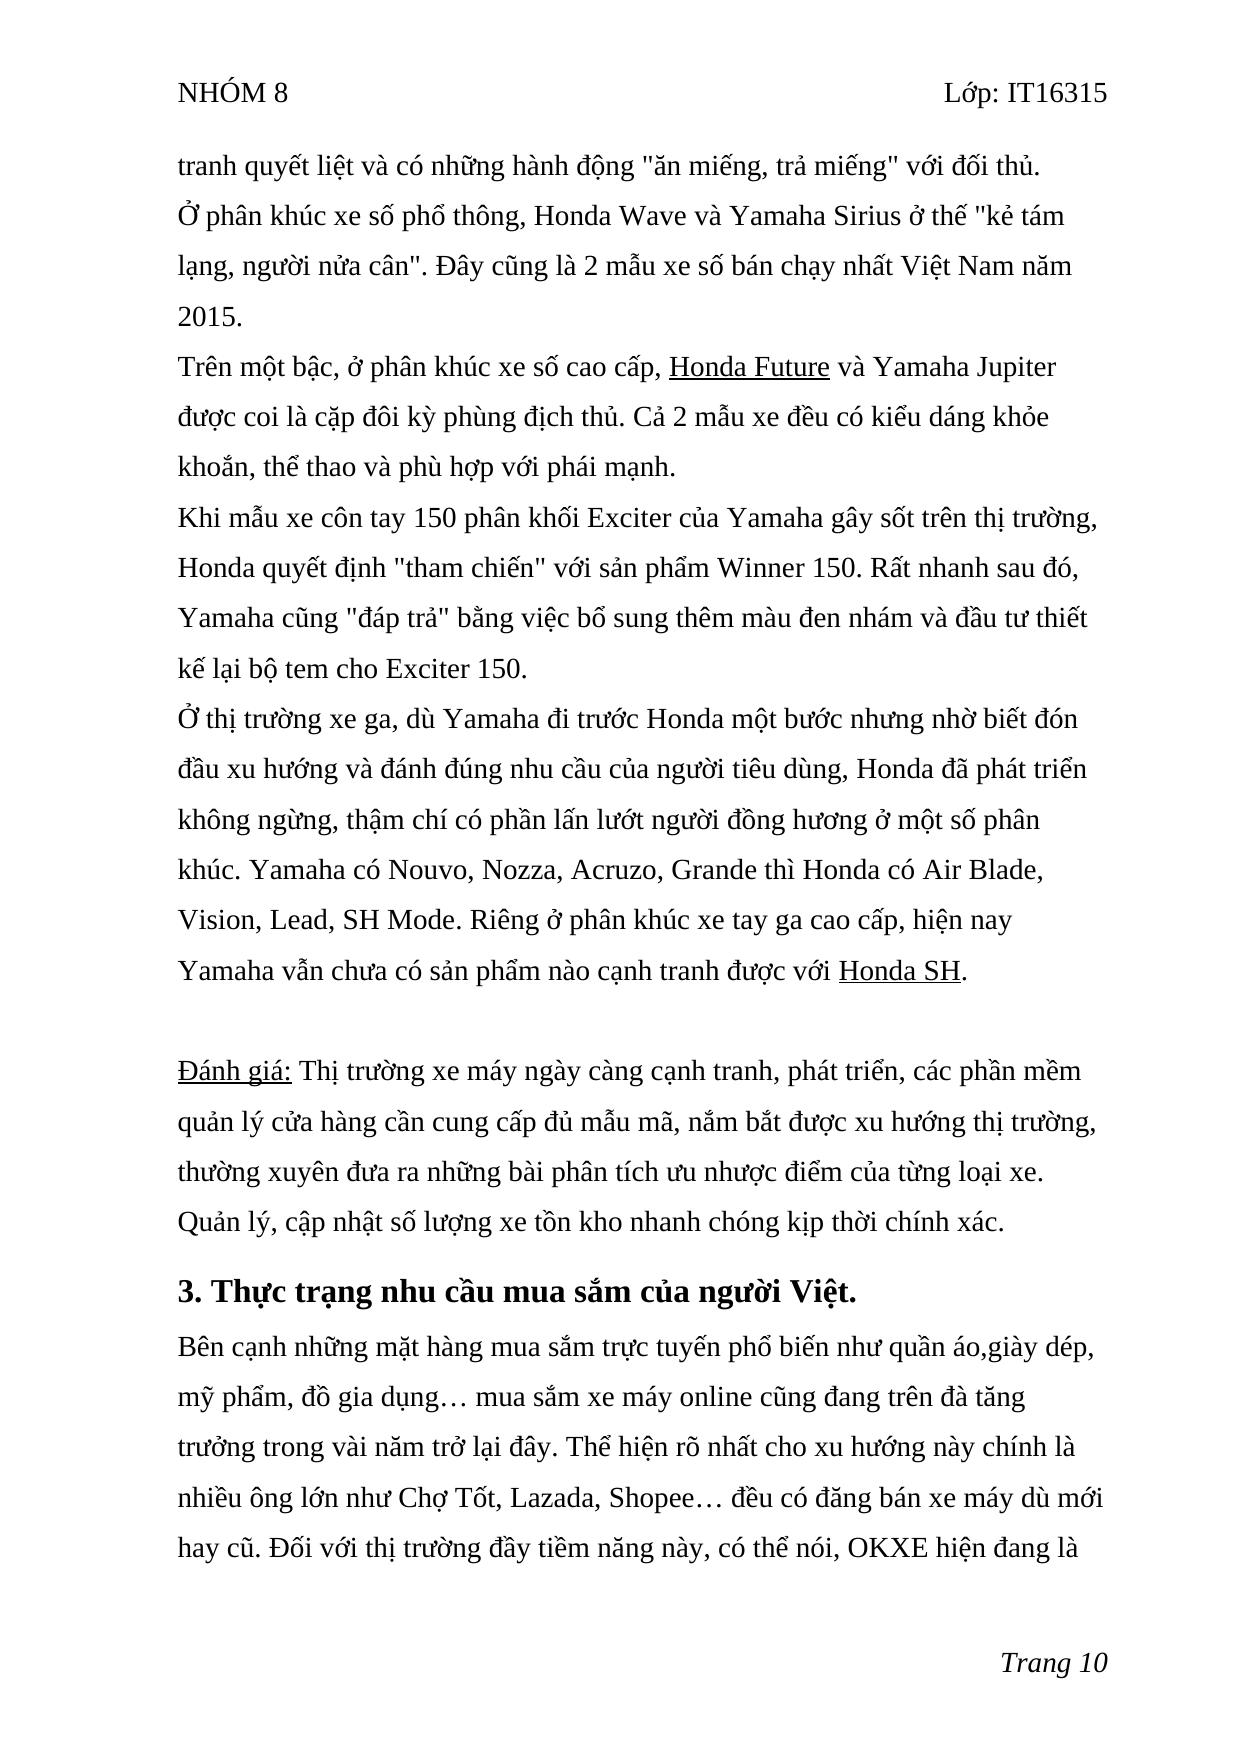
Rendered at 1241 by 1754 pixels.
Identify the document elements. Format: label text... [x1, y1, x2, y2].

text Đánh giá: Thị trường xe máy ngày càng cạnh tranh, phát triển, các phần mềm quản lý cửa hàng cần cung cấp đủ mẫu mã, nắm bắt được xu hướng thị trường, thường xuyên đưa ra những bài phân tích ưu nhược điểm của từng loại xe. Quản lý, cập nhật số lượng xe tồn kho nhanh chóng kịp thời chính xác. [177, 1053, 1110, 1238]
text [177, 1329, 1110, 1563]
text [177, 148, 1110, 1037]
subtitle 3. Thực trạng nhu cầu mua sắm của người Việt. [177, 1271, 1110, 1309]
